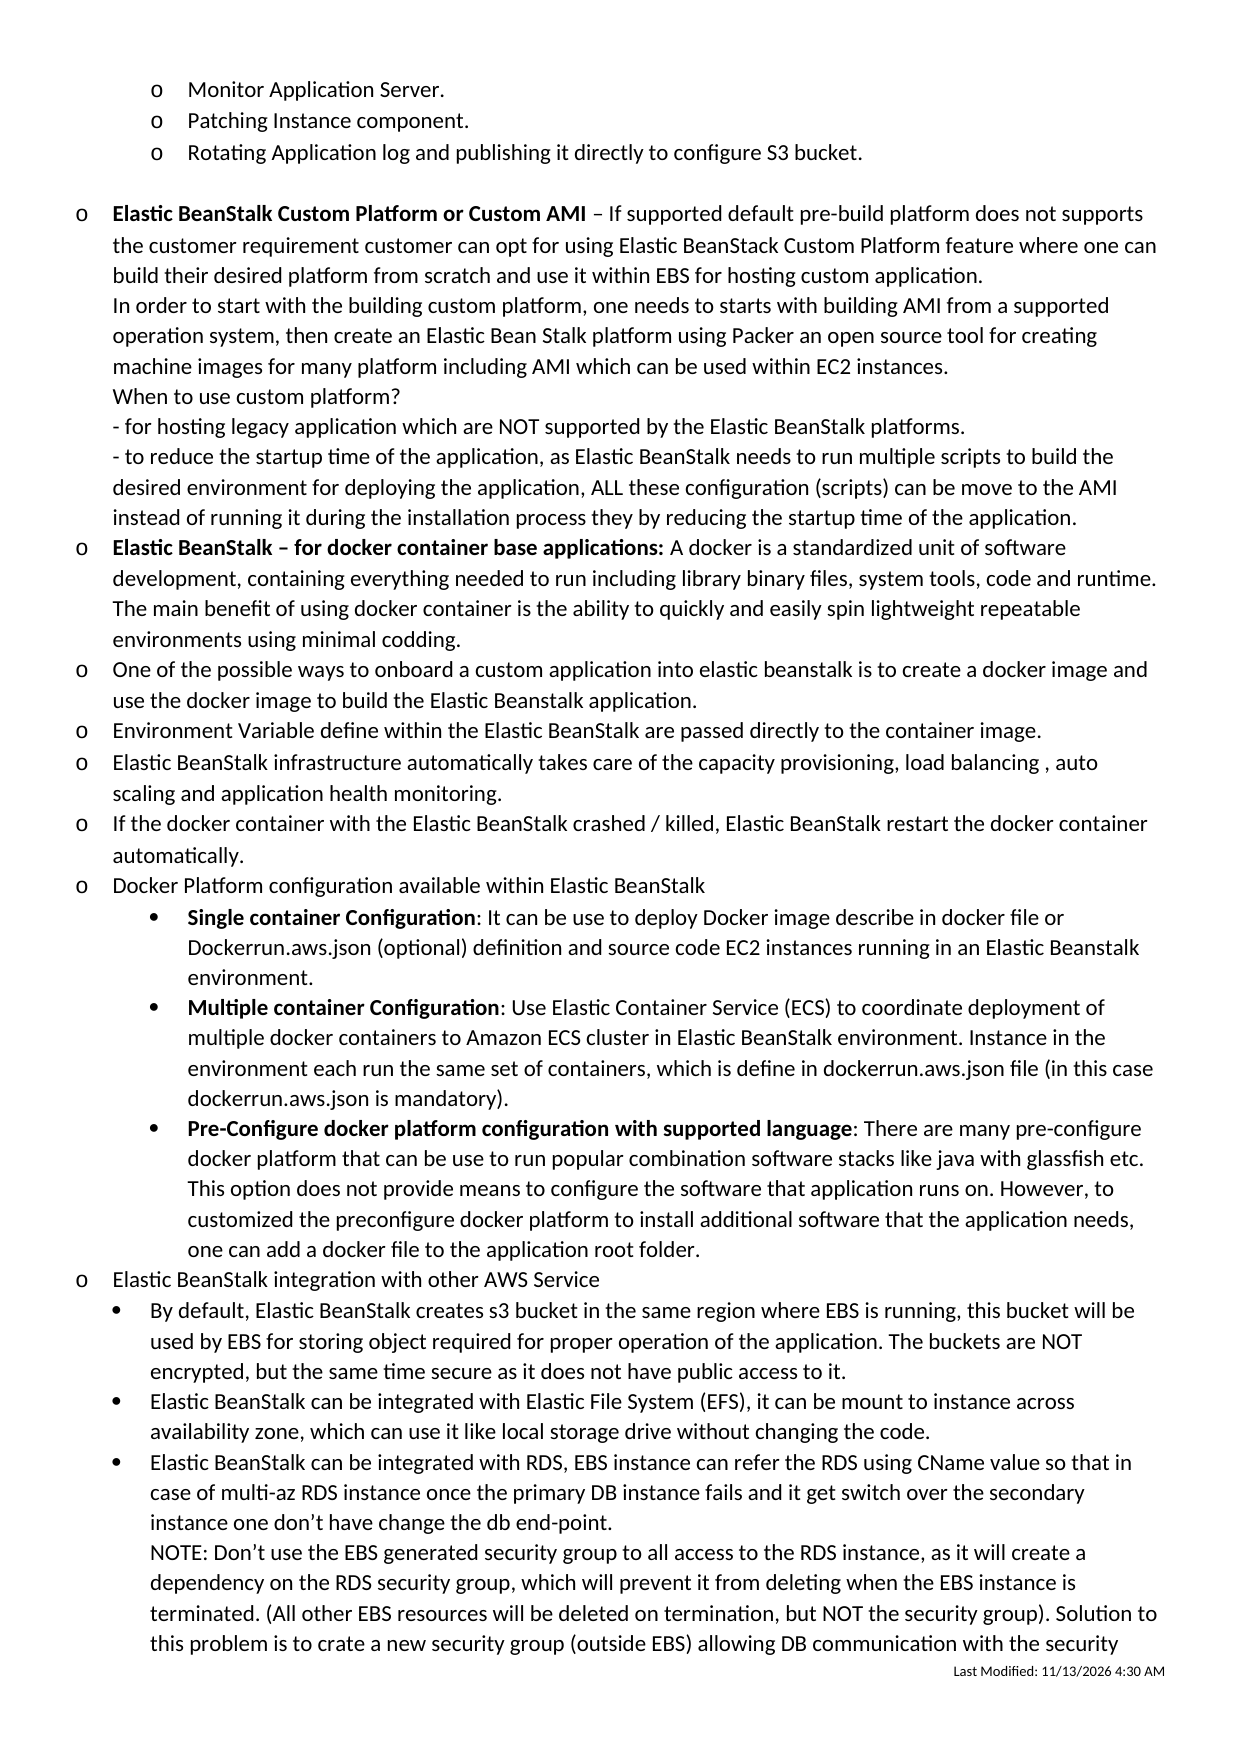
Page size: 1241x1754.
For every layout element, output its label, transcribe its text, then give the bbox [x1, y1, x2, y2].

list Patching Instance component. [150, 106, 1165, 136]
list Elastic BeanStalk infrastructure automatically takes care of the capacity provisioning, load balancing , auto scaling and application health monitoring. [75, 748, 1165, 807]
list If the docker container with the Elastic BeanStalk crashed / killed, Elastic BeanStalk restart the docker container automatically. [75, 809, 1165, 869]
list In order to start with the building custom platform, one needs to starts with building AMI from a supported operation system, then create an Elastic Bean Stalk platform using Packer an open source tool for creating machine images for many platform including AMI which can be used within EC2 instances. [112, 291, 1165, 380]
list Elastic BeanStalk – for docker container base applications: A docker is a standardized unit of software development, containing everything needed to run including library binary files, system tools, code and runtime. The main benefit of using docker container is the ability to quickly and easily spin lightweight repeatable environments using minimal codding. [75, 533, 1165, 653]
list Elastic BeanStalk can be integrated with RDS, EBS instance can refer the RDS using CName value so that in case of multi-az RDS instance once the primary DB instance fails and it get switch over the secondary instance one don’t have change the db end-point. [112, 1448, 1165, 1536]
list - for hosting legacy application which are NOT supported by the Elastic BeanStalk platforms. [112, 412, 1165, 440]
list By default, Elastic BeanStalk creates s3 bucket in the same region where EBS is running, this bucket will be used by EBS for storing object required for proper operation of the application. The buckets are NOT encrypted, but the same time secure as it does not have public access to it. [112, 1297, 1165, 1385]
list Elastic BeanStalk integration with other AWS Service [75, 1265, 1165, 1294]
list Single container Configuration: It can be use to deploy Docker image describe in docker file or Dockerrun.aws.json (optional) definition and source code EC2 instances running in an Elastic Beanstalk environment. [150, 903, 1165, 991]
list Environment Variable define within the Elastic BeanStalk are passed directly to the container image. [75, 717, 1165, 746]
list Rotating Application log and publishing it directly to configure S3 bucket. [150, 138, 1165, 167]
list - to reduce the startup time of the application, as Elastic BeanStalk needs to run multiple scripts to build the desired environment for deploying the application, ALL these configuration (scripts) can be move to the AMI instead of running it during the installation process they by reducing the startup time of the application. [112, 442, 1165, 531]
list Pre-Configure docker platform configuration with supported language: There are many pre-configure docker platform that can be use to run popular combination software stacks like java with glassfish etc. This option does not provide means to configure the software that application runs on. However, to customized the preconfigure docker platform to install additional software that the application needs, one can add a docker file to the application root folder. [150, 1114, 1165, 1263]
list When to use custom platform? [112, 382, 1165, 410]
list Multiple container Configuration: Use Elastic Container Service (ECS) to coordinate deployment of multiple docker containers to Amazon ECS cluster in Elastic BeanStalk environment. Instance in the environment each run the same set of containers, which is define in dockerrun.aws.json file (in this case dockerrun.aws.json is mandatory). [150, 993, 1165, 1112]
list Elastic BeanStalk Custom Platform or Custom AMI – If supported default pre-build platform does not supports the customer requirement customer can opt for using Elastic BeanStack Custom Platform feature where one can build their desired platform from scratch and use it within EBS for hosting custom application. [75, 199, 1165, 289]
list Elastic BeanStalk can be integrated with Elastic File System (EFS), it can be mount to instance across availability zone, which can use it like local storage drive without changing the code. [112, 1387, 1165, 1445]
list One of the possible ways to onboard a custom application into elastic beanstalk is to create a docker image and use the docker image to build the Elastic Beanstalk application. [75, 655, 1165, 714]
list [150, 1538, 1165, 1657]
list Docker Platform configuration available within Elastic BeanStalk [75, 871, 1165, 900]
list Monitor Application Server. [150, 75, 1165, 104]
